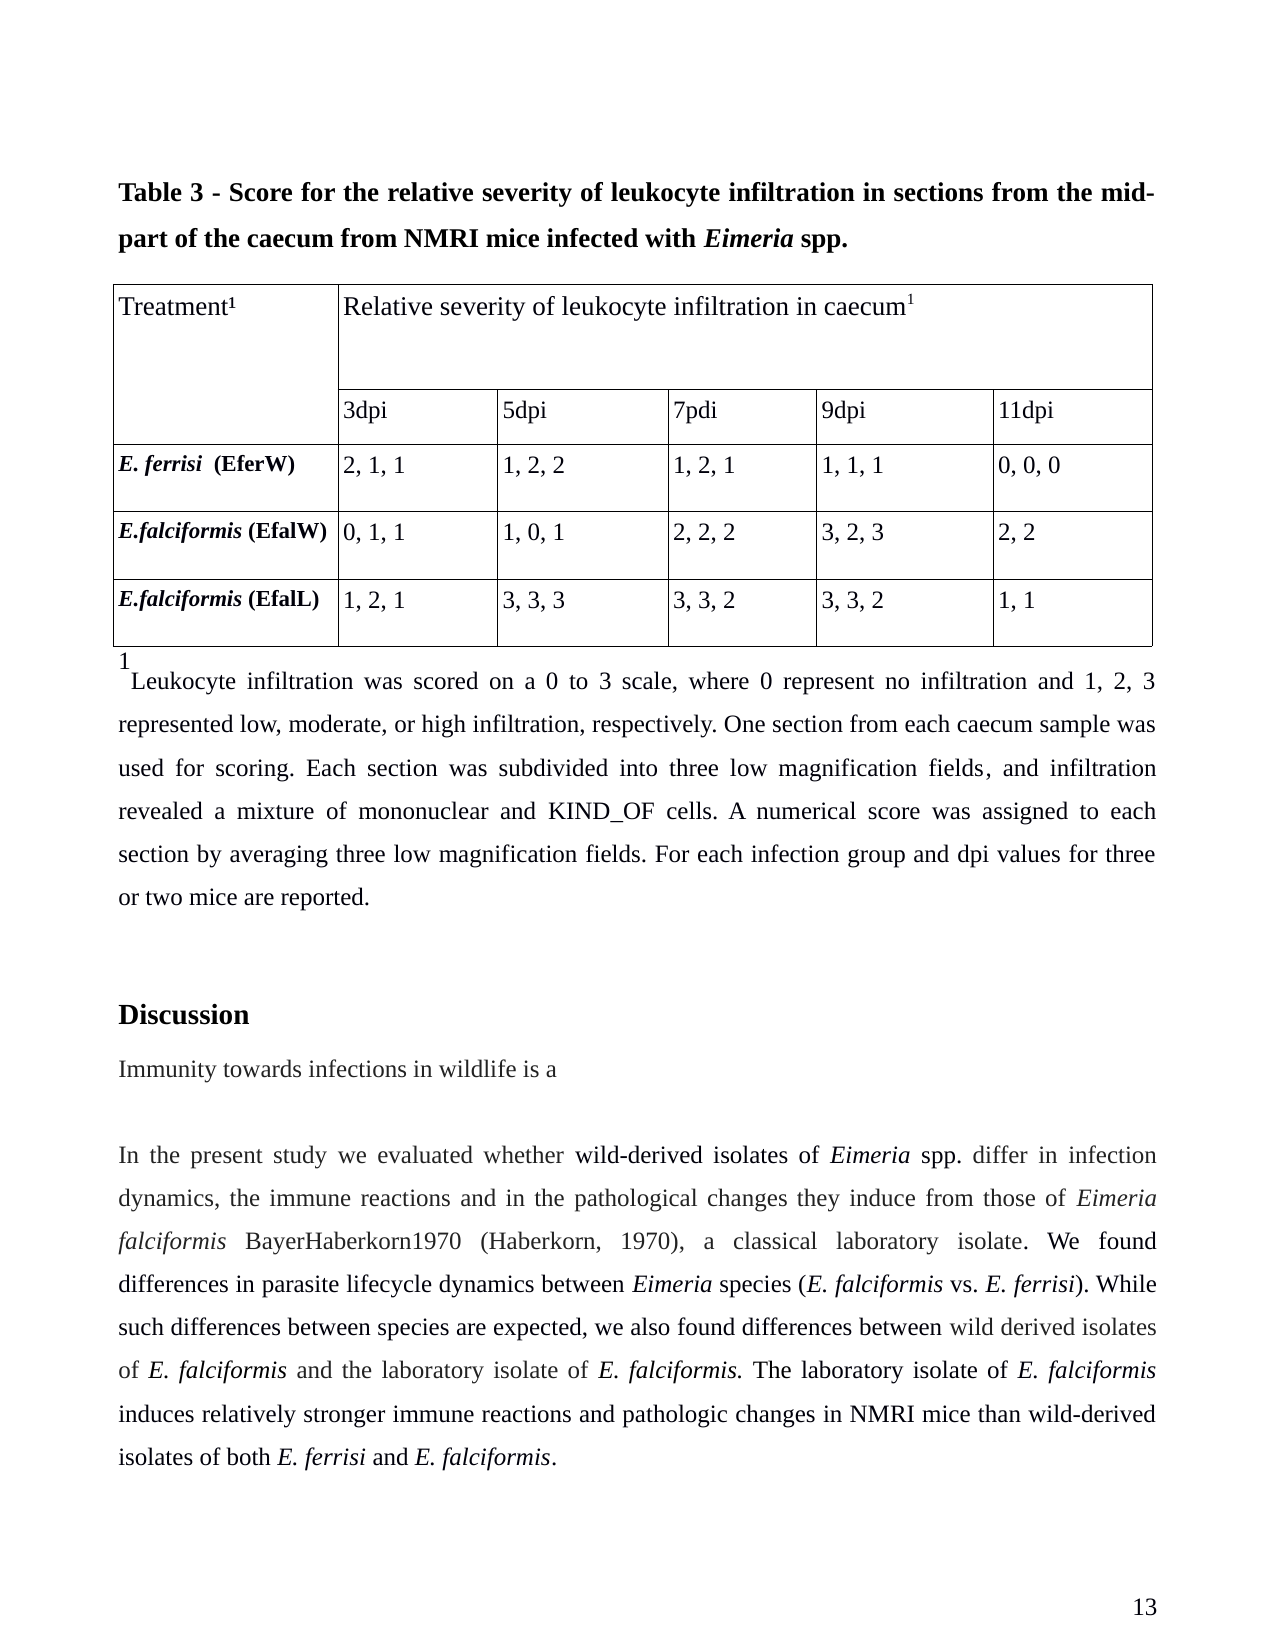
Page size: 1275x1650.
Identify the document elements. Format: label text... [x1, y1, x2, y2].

table_header Treatment¹ [114, 285, 338, 444]
table_cell 1, 1, 1 [817, 445, 993, 511]
table_cell 9dpi [817, 390, 993, 444]
text 1Leukocyte infiltration was scored on a 0 to 3 scale, where 0 represent no infiltration and 1, 2, 3 represented low, moderate, or high infiltration, respectively. One section from each caecum sample was used for scoring. Each section was subdivided into three low magnification fields, and infiltration revealed a mixture of mononuclear and KIND_OF cells. A numerical score was assigned to each section by averaging three low magnification fields. For each infection group and dpi values for three or two mice are reported. [118, 646, 1157, 911]
text Discussion [118, 997, 1157, 1031]
table_cell 11dpi [994, 390, 1152, 444]
table_cell 0, 1, 1 [339, 512, 497, 578]
text Table 3 - Score for the relative severity of leukocyte infiltration in sections from the mid-part of the caecum from NMRI mice infected with Eimeria spp. [118, 176, 1157, 254]
table_cell 2, 2, 2 [669, 512, 816, 578]
text In the present study we evaluated whether wild-derived isolates of Eimeria spp. differ in infection dynamics, the immune reactions and in the pathological changes they induce from those of Eimeria falciformis BayerHaberkorn1970 (Haberkorn, 1970), a classical laboratory isolate. We found differences in parasite lifecycle dynamics between Eimeria species (E. falciformis vs. E. ferrisi). While such differences between species are expected, we also found differences between wild derived isolates of E. falciformis and the laboratory isolate of E. falciformis. The laboratory isolate of E. falciformis induces relatively stronger immune reactions and pathologic changes in NMRI mice than wild-derived isolates of both E. ferrisi and E. falciformis. [118, 1140, 1157, 1471]
table_cell 3dpi [339, 390, 497, 444]
table_cell 3, 2, 3 [817, 512, 993, 578]
table_cell 3, 3, 2 [669, 580, 816, 646]
table_cell 7pdi [669, 390, 816, 444]
table_header Relative severity of leukocyte infiltration in caecum1 [339, 285, 1152, 389]
table_cell E.falciformis (EfalW) [114, 512, 338, 578]
table_cell 1, 0, 1 [498, 512, 668, 578]
text Immunity towards infections in wildlife is a [118, 1054, 1157, 1082]
table_cell 1, 2, 1 [339, 580, 497, 646]
table_cell 3, 3, 3 [498, 580, 668, 646]
table_cell 3, 3, 2 [817, 580, 993, 646]
table_cell 2, 2 [994, 512, 1152, 578]
table_cell E.falciformis (EfalL) [114, 580, 338, 646]
table_cell 2, 1, 1 [339, 445, 497, 511]
table_cell 0, 0, 0 [994, 445, 1152, 511]
table_cell 1, 1 [994, 580, 1152, 646]
table_cell 1, 2, 2 [498, 445, 668, 511]
table_cell 5dpi [498, 390, 668, 444]
table_cell 1, 2, 1 [669, 445, 816, 511]
table_cell E. ferrisi (EferW) [114, 445, 338, 511]
